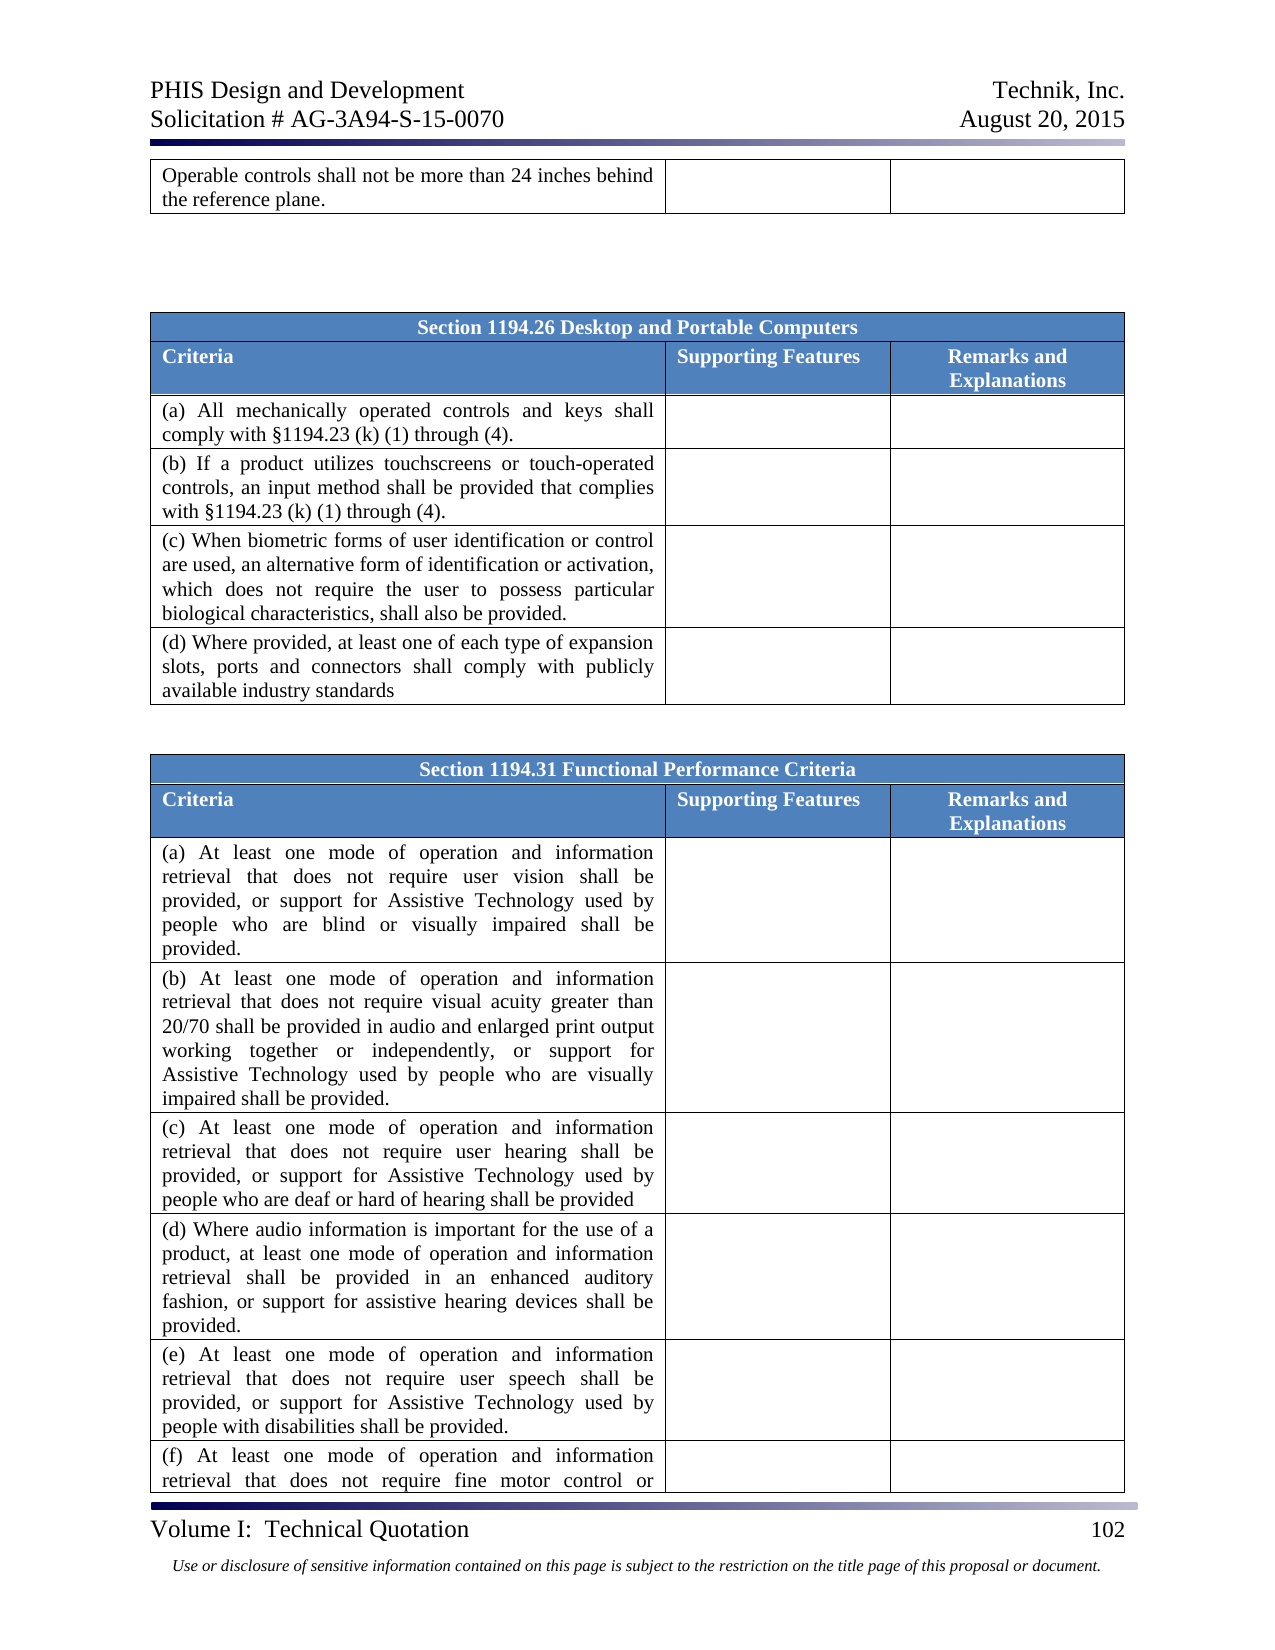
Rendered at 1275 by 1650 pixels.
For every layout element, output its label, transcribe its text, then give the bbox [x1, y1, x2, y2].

table_cell Remarks and Explanations [891, 342, 1124, 394]
table_cell [666, 1340, 890, 1440]
table_cell [891, 1340, 1124, 1440]
table_cell (e) At least one mode of operation and information retrieval that does not require user speech shall be provided, or support for Assistive Technology used by people with disabilities shall be provided. [151, 1340, 665, 1440]
table_cell [891, 1441, 1124, 1492]
table_cell Supporting Features [666, 342, 890, 394]
table_cell [666, 449, 890, 525]
table_cell Criteria [151, 785, 665, 837]
table_header Section 1194.26 Desktop and Portable Computers [151, 313, 1124, 341]
table_cell (c) When biometric forms of user identification or control are used, an alternative form of identification or activation, which does not require the user to possess particular biological characteristics, shall also be provided. [151, 526, 665, 627]
table_cell [891, 963, 1124, 1112]
table_cell Remarks and Explanations [891, 785, 1124, 837]
table_cell (d) Where audio information is important for the use of a product, at least one mode of operation and information retrieval shall be provided in an enhanced auditory fashion, or support for assistive hearing devices shall be provided. [151, 1214, 665, 1339]
table_cell [666, 628, 890, 704]
table_cell Supporting Features [666, 785, 890, 837]
table_cell [666, 963, 890, 1112]
table_cell [891, 1214, 1124, 1339]
table_cell [666, 160, 890, 213]
table_cell (a) At least one mode of operation and information retrieval that does not require user vision shall be provided, or support for Assistive Technology used by people who are blind or visually impaired shall be provided. [151, 838, 665, 962]
table_cell [891, 838, 1124, 962]
table_cell [666, 526, 890, 627]
table_cell [891, 1113, 1124, 1213]
table_cell [666, 1441, 890, 1492]
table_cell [151, 1441, 665, 1492]
table_cell (b) At least one mode of operation and information retrieval that does not require visual acuity greater than 20/70 shall be provided in audio and enlarged print output working together or independently, or support for Assistive Technology used by people who are visually impaired shall be provided. [151, 963, 665, 1112]
table_cell [891, 160, 1124, 213]
table_cell (d) Where provided, at least one of each type of expansion slots, ports and connectors shall comply with publicly available industry standards [151, 628, 665, 704]
table_cell [891, 526, 1124, 627]
table_cell (a) All mechanically operated controls and keys shall comply with §1194.23 (k) (1) through (4). [151, 396, 665, 448]
table_cell [666, 1113, 890, 1213]
table_header Section 1194.31 Functional Performance Criteria [151, 755, 1124, 783]
table_cell [666, 838, 890, 962]
table_cell [666, 396, 890, 448]
table_cell (b) If a product utilizes touchscreens or touch-operated controls, an input method shall be provided that complies with §1194.23 (k) (1) through (4). [151, 449, 665, 525]
table_cell (c) At least one mode of operation and information retrieval that does not require user hearing shall be provided, or support for Assistive Technology used by people who are deaf or hard of hearing shall be provided [151, 1113, 665, 1213]
table_cell [666, 1214, 890, 1339]
table_cell [891, 396, 1124, 448]
table_cell [891, 449, 1124, 525]
table_cell Criteria [151, 342, 665, 394]
table_cell [891, 628, 1124, 704]
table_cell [151, 160, 665, 213]
